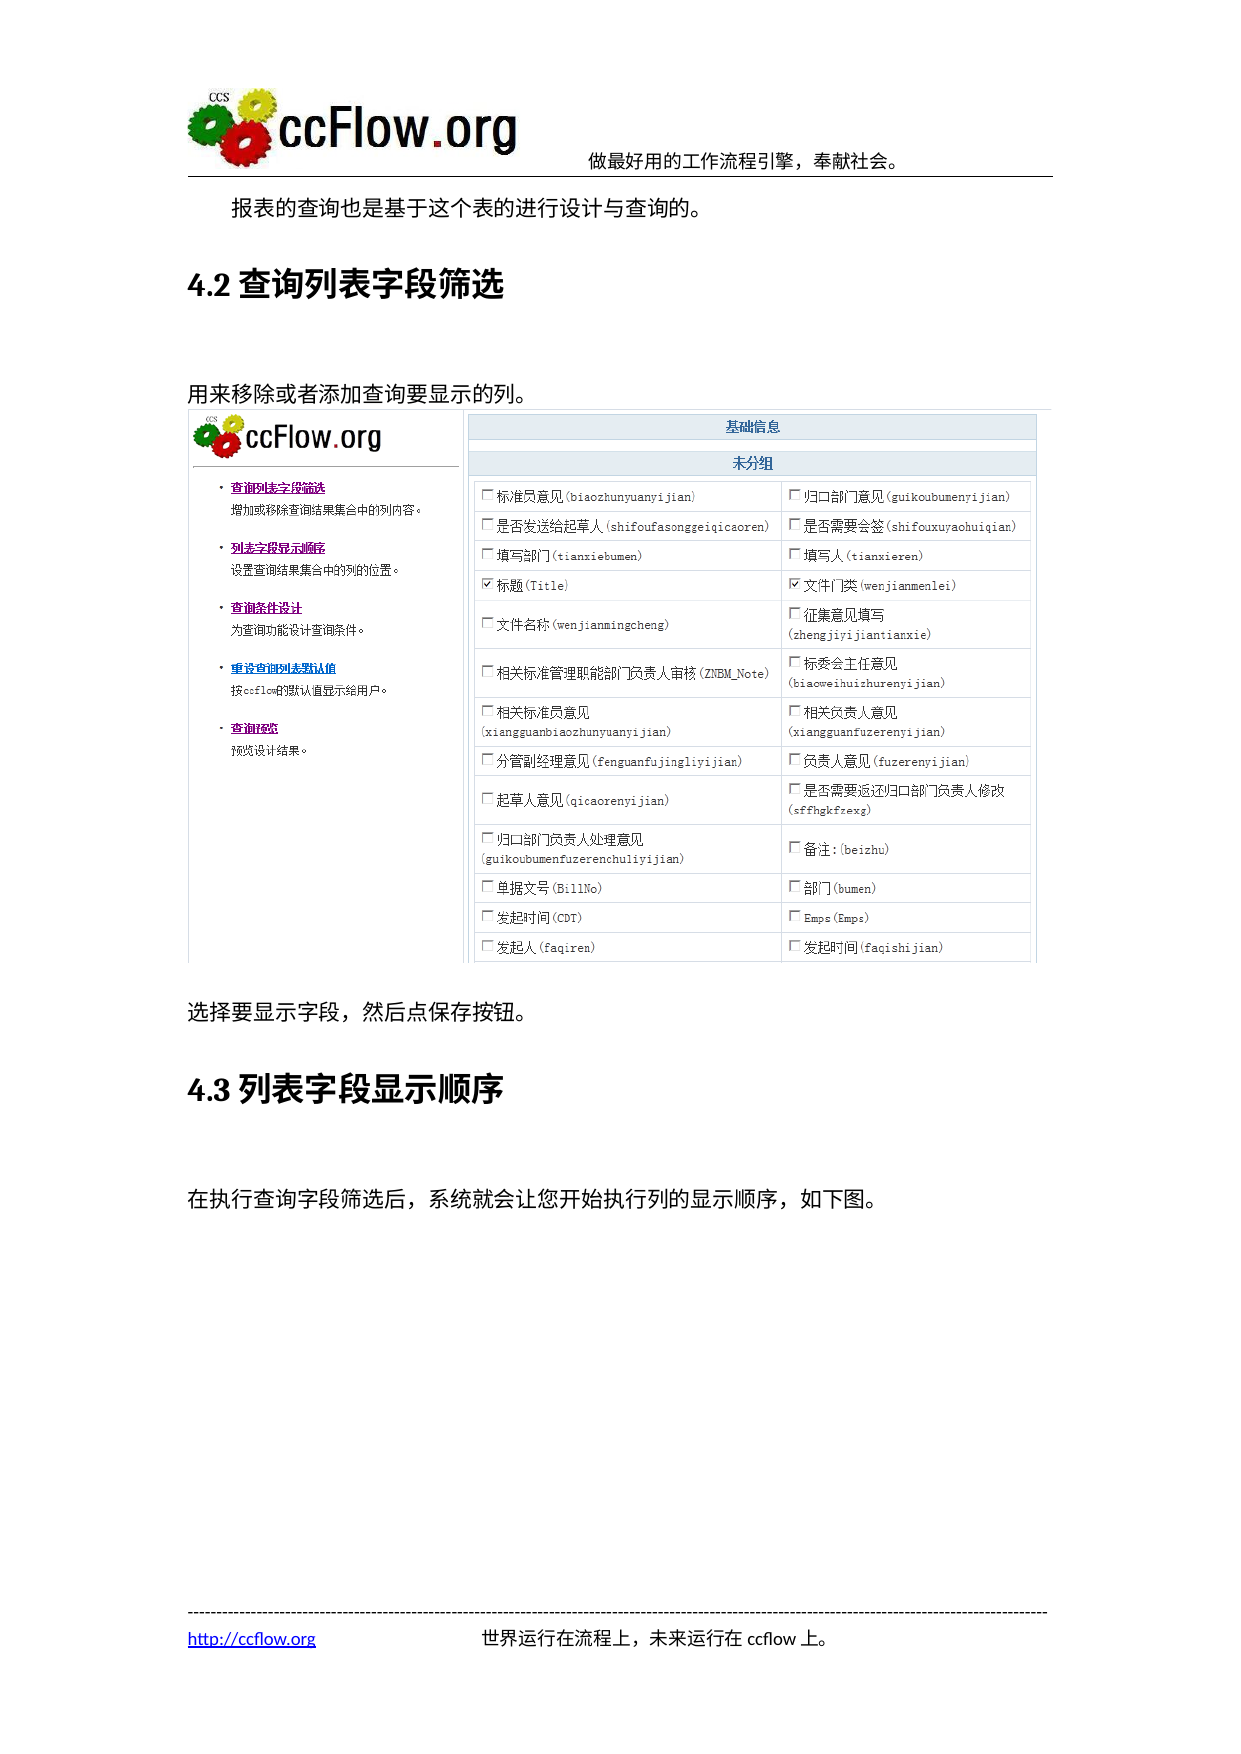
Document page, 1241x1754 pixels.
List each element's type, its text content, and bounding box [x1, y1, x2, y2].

text 选择要显示字段，然后点保存按钮。 [187, 994, 1053, 1027]
text 报表的查询也是基于这个表的进行设计与查询的。 [187, 190, 1053, 223]
picture [187, 88, 521, 169]
subtitle 4.2 查询列表字段筛选 [187, 250, 1053, 315]
text 在执行查询字段筛选后，系统就会让您开始执行列的显示顺序，如下图。 [187, 1181, 1053, 1214]
picture [187, 409, 1052, 963]
text 用来移除或者添加查询要显示的列。 [187, 377, 1053, 409]
subtitle 4.3 列表字段显示顺序 [187, 1054, 1053, 1119]
